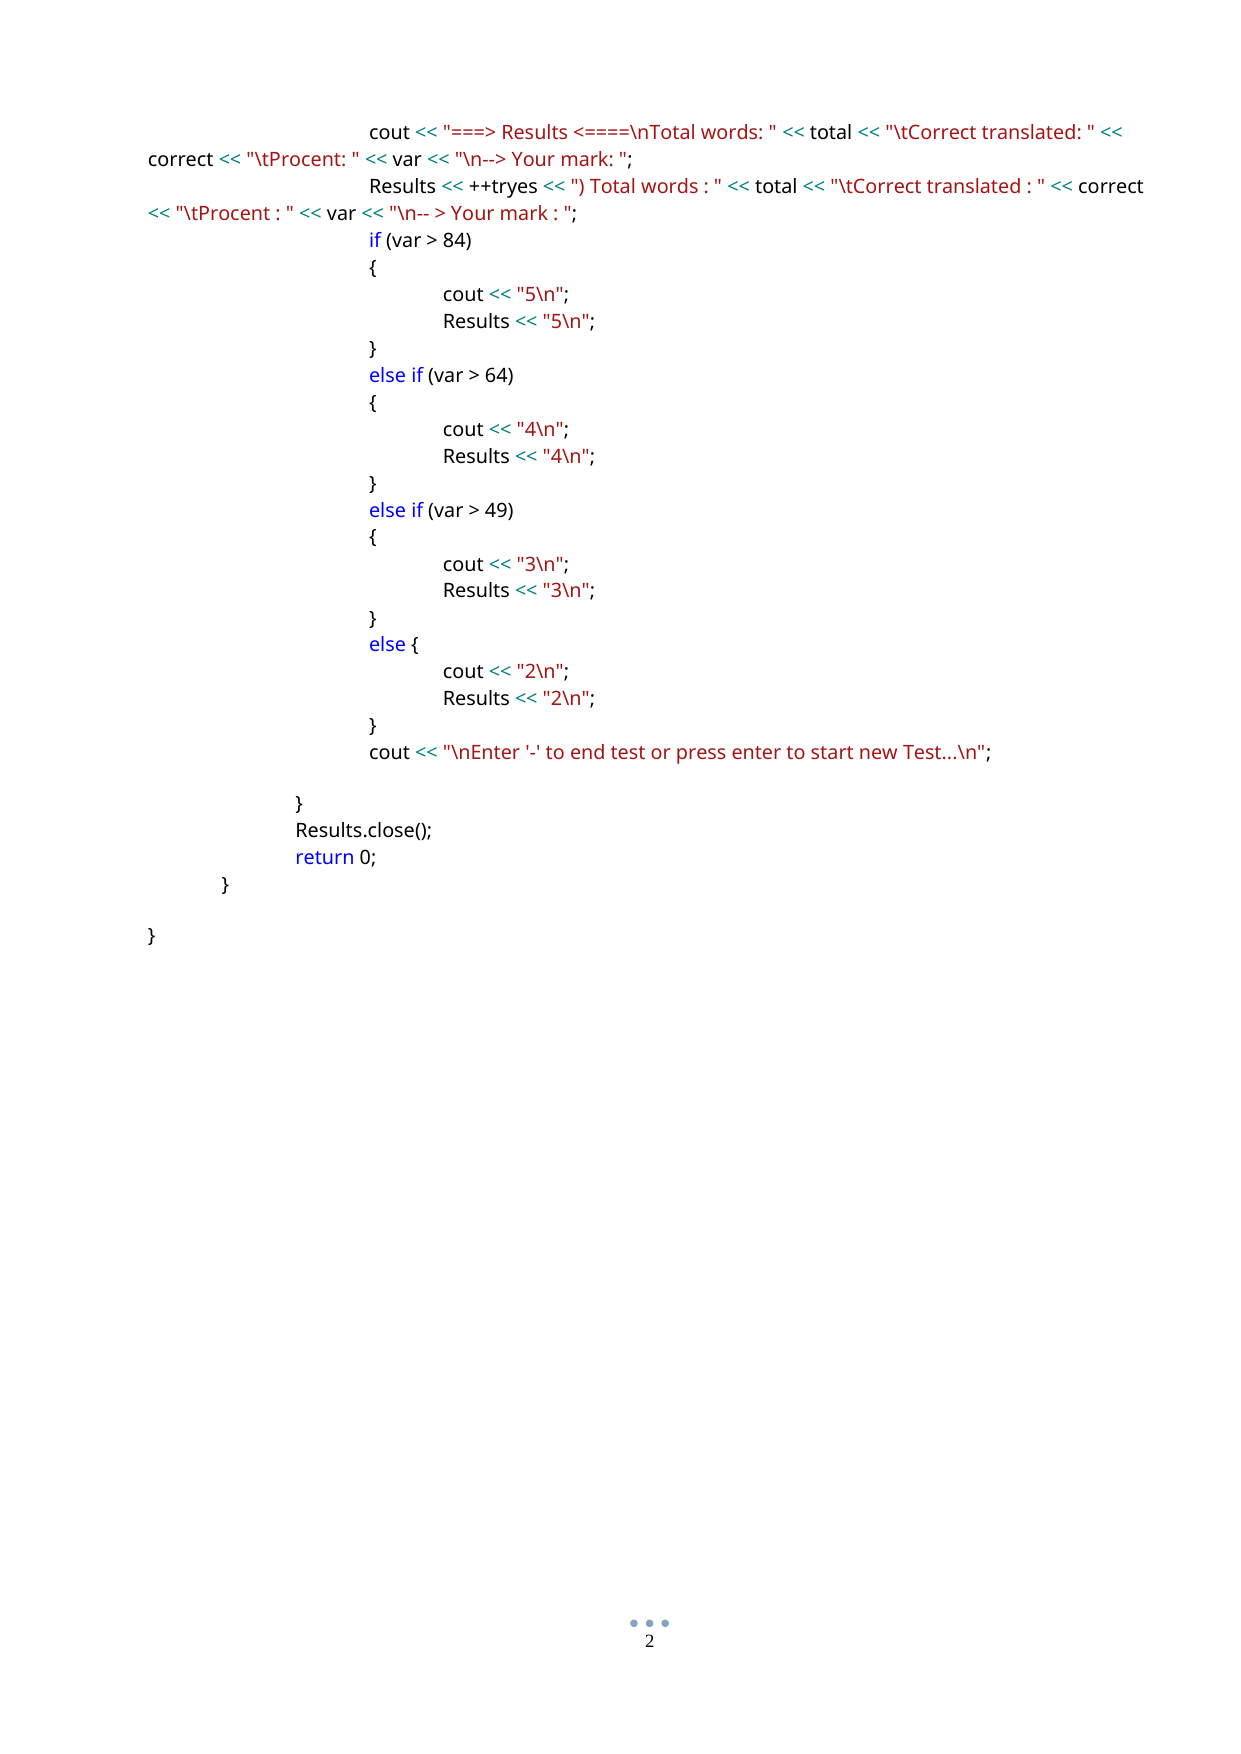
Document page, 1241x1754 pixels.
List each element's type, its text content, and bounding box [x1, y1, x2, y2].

text Results << "4\n"; [148, 442, 1152, 469]
text else if (var > 64) [148, 361, 1152, 388]
text Results.close(); [148, 817, 1152, 844]
text cout << "3\n"; [148, 550, 1152, 577]
text } [148, 712, 1152, 739]
text cout << "5\n"; [148, 280, 1152, 307]
text } [148, 790, 1152, 817]
text } [148, 604, 1152, 631]
text Results << ++tryes << ") Total words : " << total << "\tCorrect translated : " << correct << "\tProcent : " << var << "\n-- > Your mark : "; [148, 172, 1152, 226]
text Results << "2\n"; [148, 685, 1152, 712]
text } [148, 922, 1152, 949]
text } [148, 871, 1152, 898]
text Results << "5\n"; [148, 307, 1152, 334]
text { [148, 253, 1152, 280]
text Results << "3\n"; [148, 577, 1152, 604]
text { [148, 523, 1152, 550]
text return 0; [148, 844, 1152, 871]
text } [148, 469, 1152, 496]
text cout << "4\n"; [148, 415, 1152, 442]
text cout << "\nEnter '-' to end test or press enter to start new Test...\n"; [148, 739, 1152, 766]
text cout << "===> Results <====\nTotal words: " << total << "\tCorrect translated: " << correct << "\tProcent: " << var << "\n--> Your mark: "; [148, 118, 1152, 172]
text else { [148, 631, 1152, 658]
text if (var > 84) [148, 226, 1152, 253]
text cout << "2\n"; [148, 658, 1152, 685]
text { [148, 388, 1152, 415]
text else if (var > 49) [148, 496, 1152, 523]
text } [148, 334, 1152, 361]
